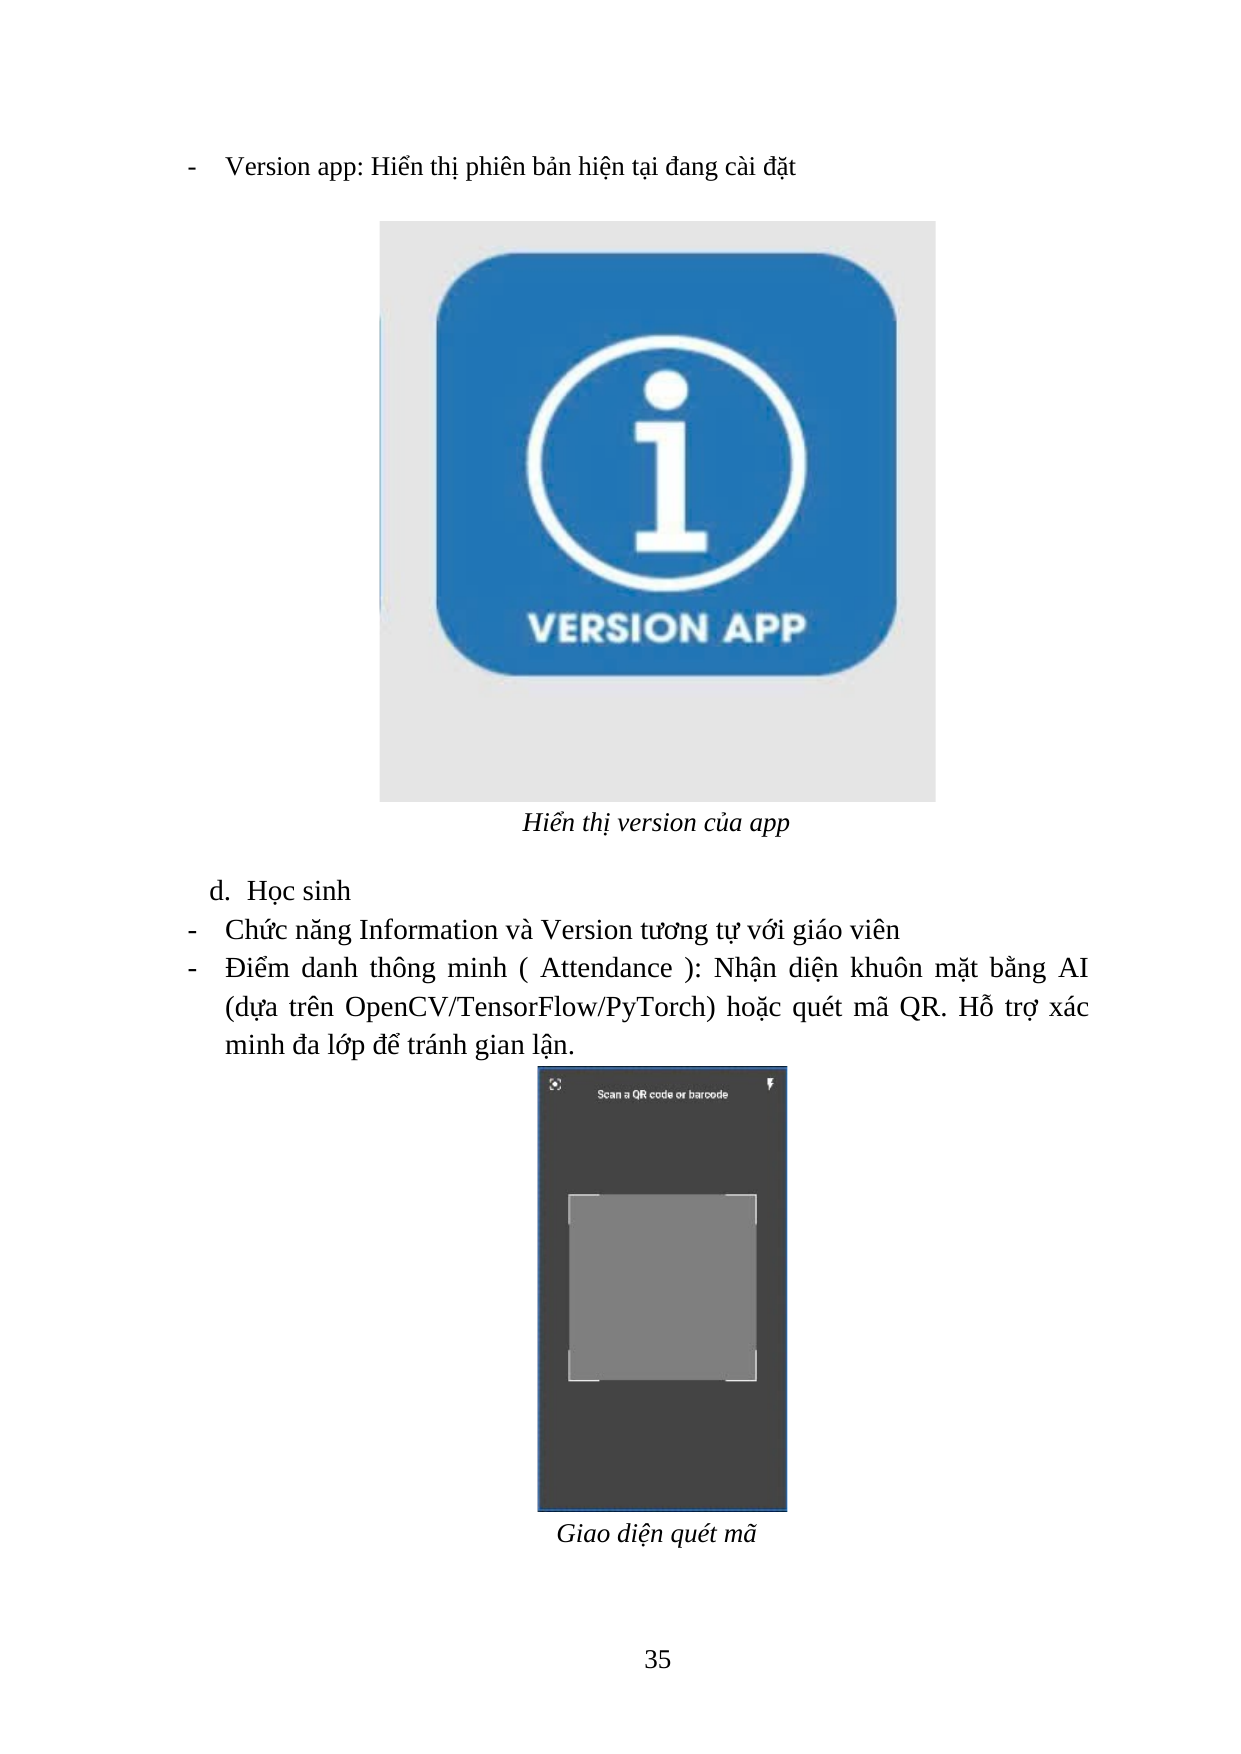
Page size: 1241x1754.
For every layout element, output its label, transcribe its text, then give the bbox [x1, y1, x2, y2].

text Giao diện quét mã [150, 1517, 1090, 1548]
list Học sinh [209, 873, 1090, 907]
list Chức năng Information và Version tương tự với giáo viên [187, 912, 1090, 945]
text Hiển thị version của app [150, 806, 1090, 837]
picture [537, 1066, 788, 1512]
list Điểm danh thông minh ( Attendance ): Nhận diện khuôn mặt bằng AI (dựa trên OpenCV/TensorFlow/PyTorch) hoặc quét mã QR. Hỗ trợ xác minh đa lớp để tránh gian lận. [187, 950, 1090, 1061]
picture [379, 221, 936, 802]
list Version app: Hiển thị phiên bản hiện tại đang cài đặt [187, 150, 1090, 181]
